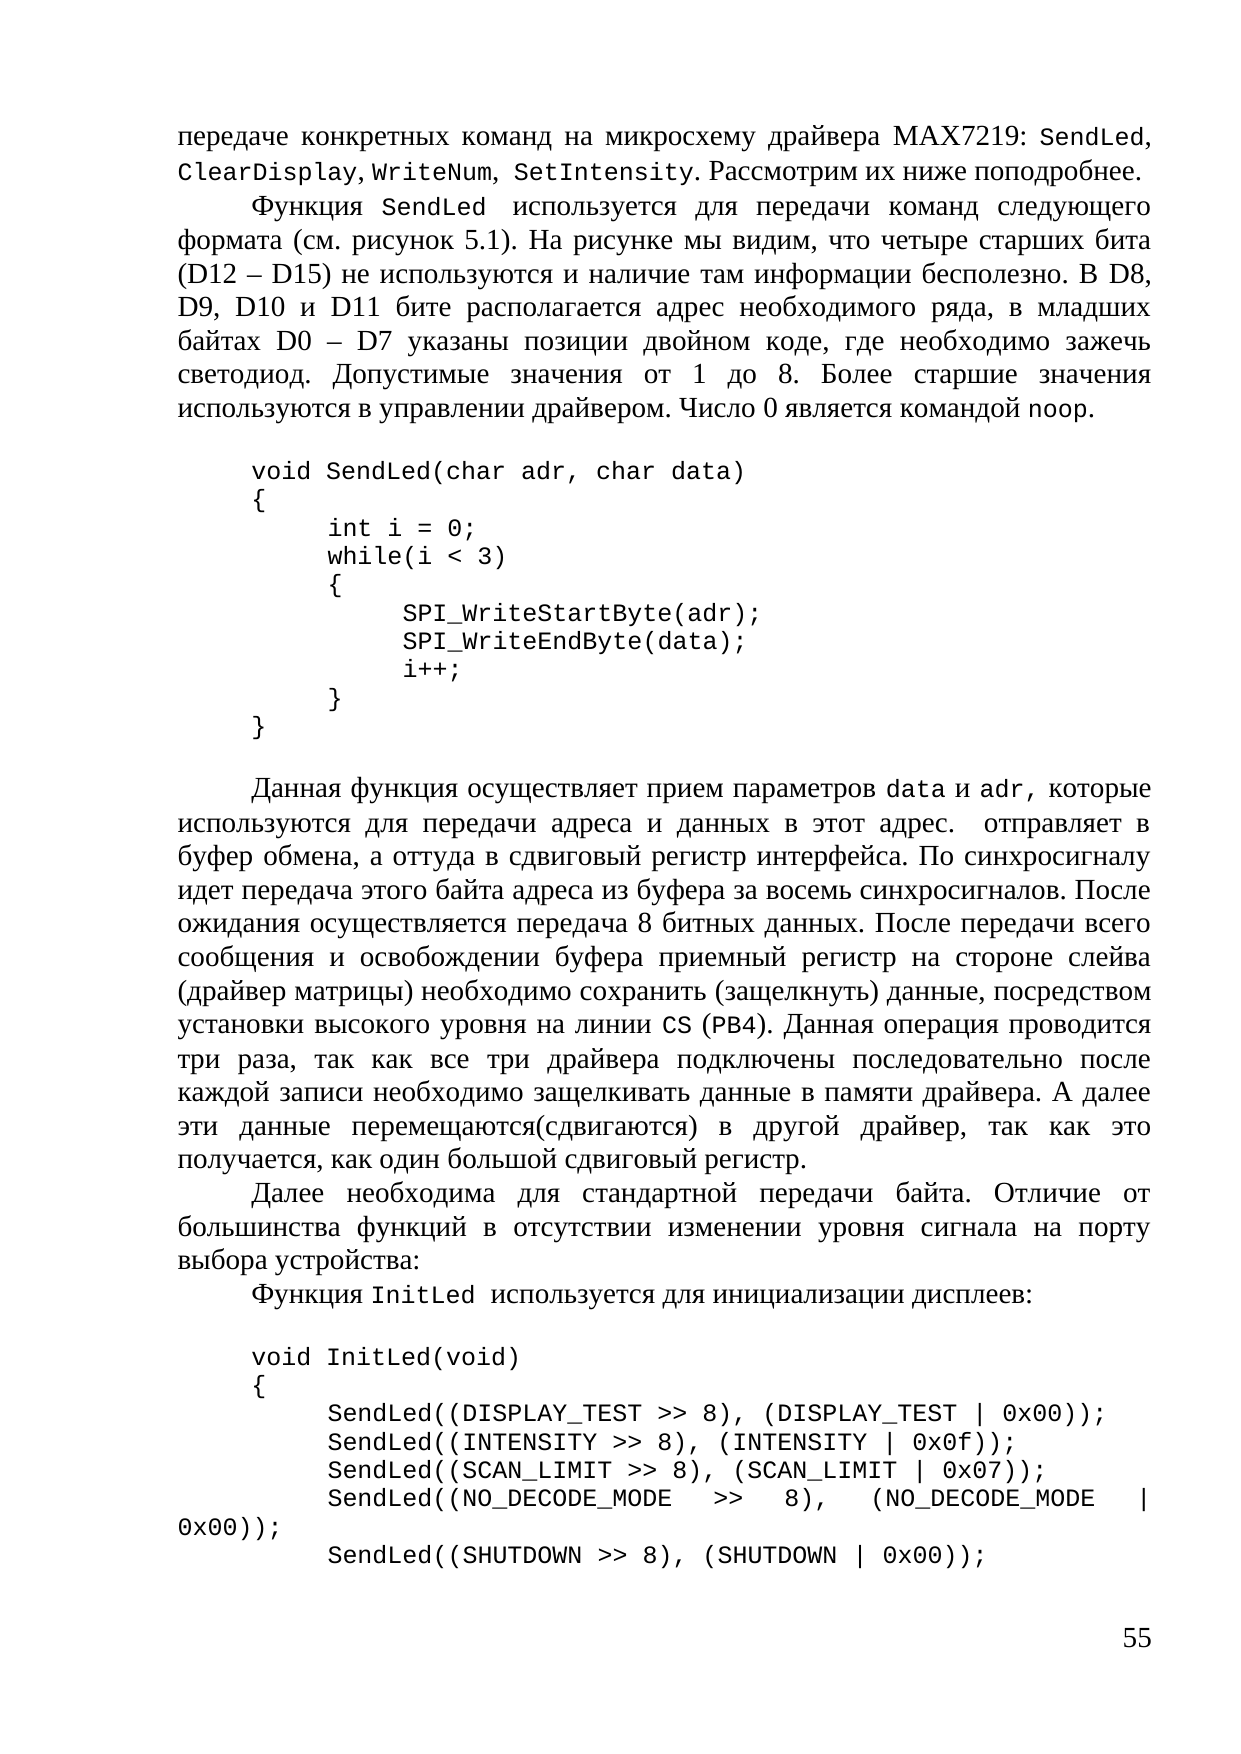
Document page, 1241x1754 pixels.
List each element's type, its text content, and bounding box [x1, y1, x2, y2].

text Функция InitLed используется для инициализации дисплеев: [177, 1276, 1152, 1311]
text SendLed((INTENSITY >> 8), (INTENSITY | 0x0f)); [177, 1429, 1152, 1457]
text void SendLed(char adr, char data) [177, 458, 1152, 487]
text void InitLed(void) [177, 1344, 1152, 1372]
text SPI_WriteStartByte(adr); [177, 600, 1152, 628]
text { [177, 1372, 1152, 1401]
text SendLed((SHUTDOWN >> 8), (SHUTDOWN | 0x00)); [177, 1542, 1152, 1571]
text Далее необходима для стандартной передачи байта. Отличие от большинства функций в отсутствии изменении уровня сигнала на порту выбора устройства: [177, 1175, 1152, 1276]
text SendLed((NO_DECODE_MODE >> 8), (NO_DECODE_MODE | 0x00)); [177, 1486, 1152, 1542]
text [177, 118, 1152, 188]
text SPI_WriteEndByte(data); [177, 628, 1152, 657]
text i++; [177, 657, 1152, 685]
text { [177, 487, 1152, 515]
text SendLed((DISPLAY_TEST >> 8), (DISPLAY_TEST | 0x00)); [177, 1401, 1152, 1429]
text Данная функция осуществляет прием параметров data и adr, которые используются для передачи адреса и данных в этот адрес. отправляет в буфер обмена, а оттуда в сдвиговый регистр интерфейса. По синхросигналу идет передача этого байта адреса из буфера за восемь синхросигналов. После ожидания осуществляется передача 8 битных данных. После передачи всего сообщения и освобождении буфера приемный регистр на стороне слейва (драйвер матрицы) необходимо сохранить (защелкнуть) данные, посредством установки высокого уровня на линии CS (PB4). Данная операция проводится три раза, так как все три драйвера подключены последовательно после каждой записи необходимо защелкивать данные в памяти драйвера. А далее эти данные перемещаются(сдвигаются) в другой драйвер, так как это получается, как один большой сдвиговый регистр. [177, 770, 1152, 1175]
text while(i < 3) [177, 543, 1152, 572]
text int i = 0; [177, 515, 1152, 543]
text Функция SendLed используется для передачи команд следующего формата (см. рисунок 5.1). На рисунке мы видим, что четыре старших бита (D12 – D15) не используются и наличие там информации бесполезно. В D8, D9, D10 и D11 бите располагается адрес необходимого ряда, в младших байтах D0 – D7 указаны позиции двойном коде, где необходимо зажечь светодиод. Допустимые значения от 1 до 8. Более старшие значения используются в управлении драйвером. Число 0 является командой noop. [177, 188, 1152, 425]
text } [177, 685, 1152, 713]
text { [177, 572, 1152, 600]
text } [177, 713, 1152, 742]
text SendLed((SCAN_LIMIT >> 8), (SCAN_LIMIT | 0x07)); [177, 1457, 1152, 1486]
